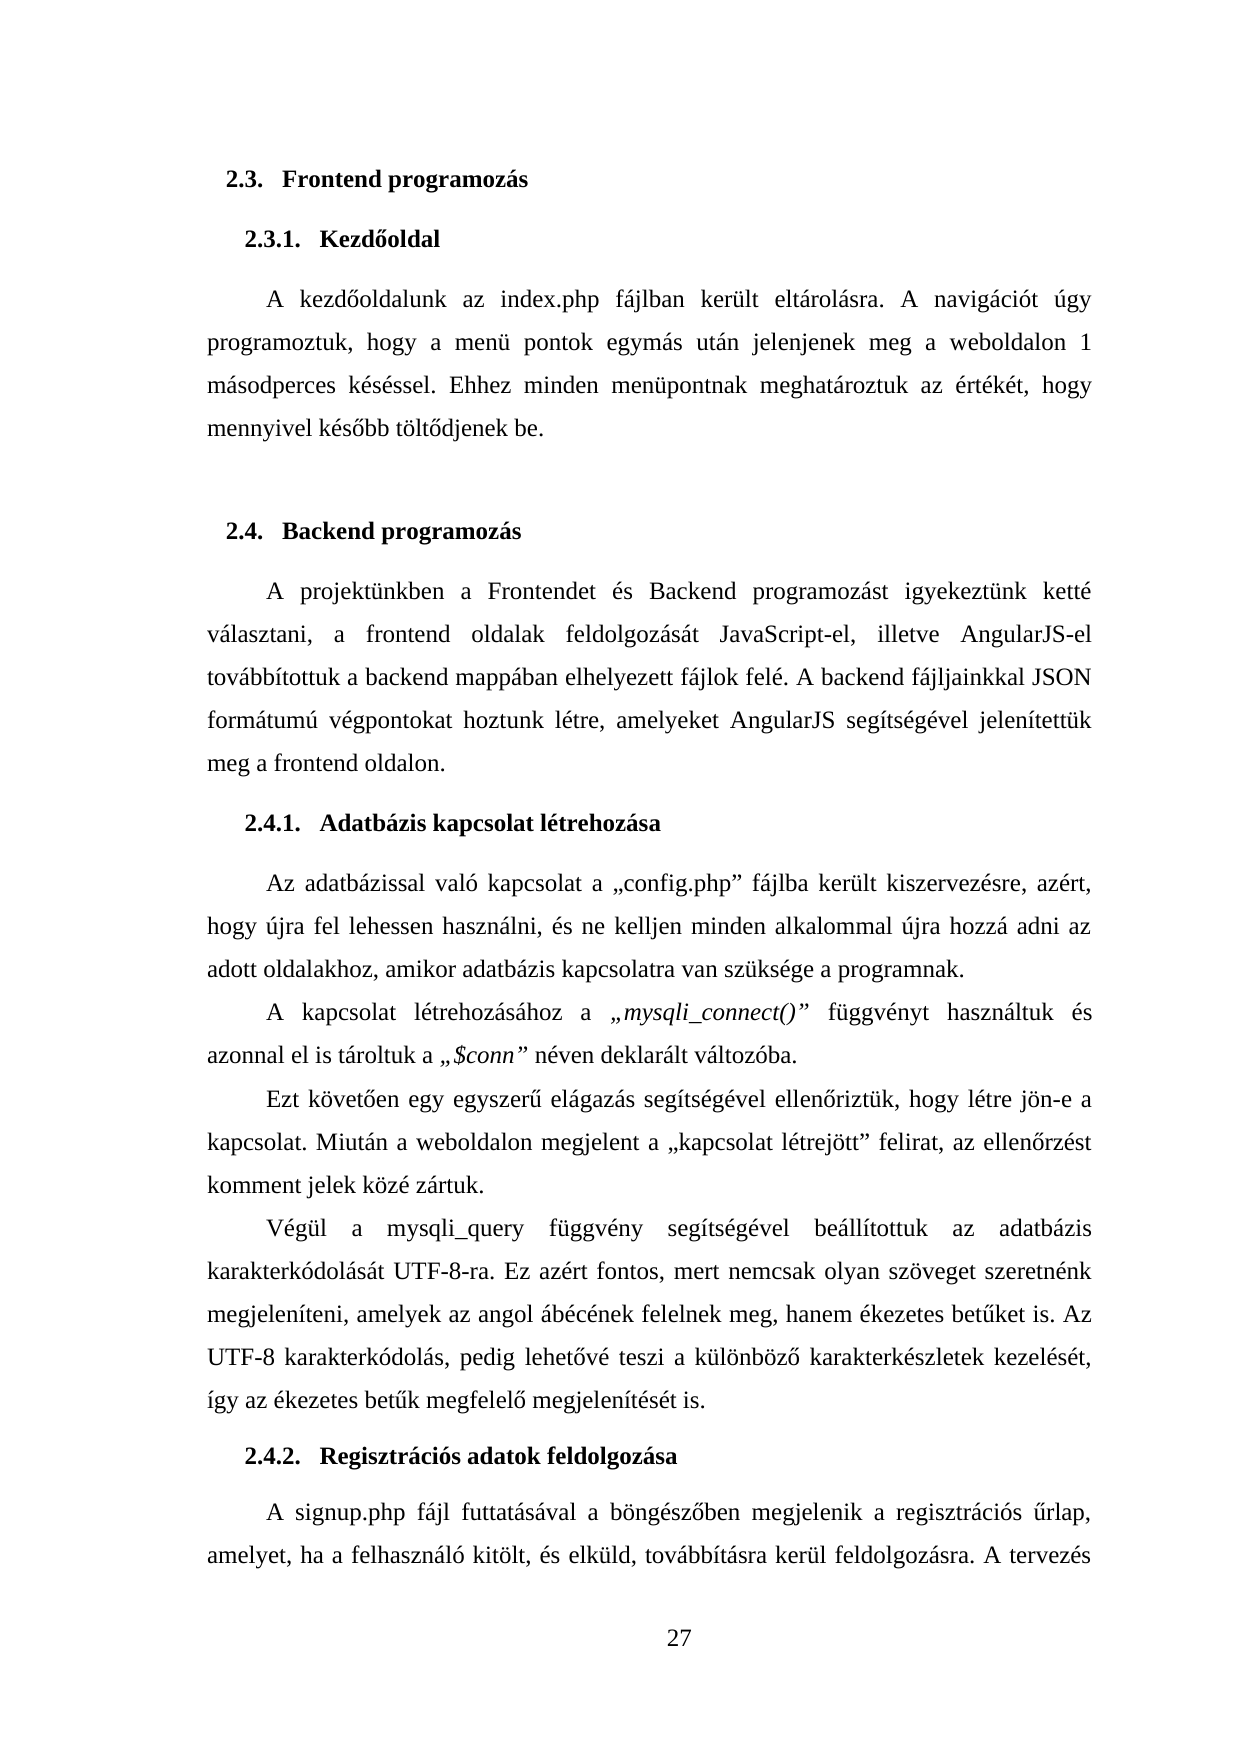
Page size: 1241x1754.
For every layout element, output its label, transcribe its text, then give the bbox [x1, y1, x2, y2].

text Ezt követően egy egyszerű elágazás segítségével ellenőriztük, hogy létre jön-e a kapcsolat. Miután a weboldalon megjelent a „kapcsolat létrejött” felirat, az ellenőrzést komment jelek közé zártuk. [207, 1084, 1092, 1199]
subtitle Backend programozás [226, 516, 1092, 545]
text Az adatbázissal való kapcsolat a „config.php” fájlba került kiszervezésre, azért, hogy újra fel lehessen használni, és ne kelljen minden alkalommal újra hozzá adni az adott oldalakhoz, amikor adatbázis kapcsolatra van szüksége a programnak. [207, 868, 1092, 983]
subtitle Frontend programozás [226, 164, 1092, 193]
subtitle Adatbázis kapcsolat létrehozása [244, 808, 1092, 837]
text A kapcsolat létrehozásához a „mysqli_connect()” függvényt használtuk és azonnal el is tároltuk a „$conn” néven deklarált változóba. [207, 997, 1092, 1069]
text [207, 1497, 1092, 1569]
subtitle Kezdőoldal [244, 224, 1092, 253]
text A projektünkben a Frontendet és Backend programozást igyekeztünk ketté választani, a frontend oldalak feldolgozását JavaScript-el, illetve AngularJS-el továbbítottuk a backend mappában elhelyezett fájlok felé. A backend fájljainkkal JSON formátumú végpontokat hoztunk létre, amelyeket AngularJS segítségével jelenítettük meg a frontend oldalon. [207, 576, 1092, 777]
text Végül a mysqli_query függvény segítségével beállítottuk az adatbázis karakterkódolását UTF-8-ra. Ez azért fontos, mert nemcsak olyan szöveget szeretnénk megjeleníteni, amelyek az angol ábécének felelnek meg, hanem ékezetes betűket is. Az UTF-8 karakterkódolás, pedig lehetővé teszi a különböző karakterkészletek kezelését, így az ékezetes betűk megfelelő megjelenítését is. [207, 1213, 1092, 1414]
text A kezdőoldalunk az index.php fájlban került eltárolásra. A navigációt úgy programoztuk, hogy a menü pontok egymás után jelenjenek meg a weboldalon 1 másodperces késéssel. Ehhez minden menüpontnak meghatároztuk az értékét, hogy mennyivel később töltődjenek be. [207, 284, 1092, 442]
subtitle Regisztrációs adatok feldolgozása [244, 1441, 1092, 1470]
